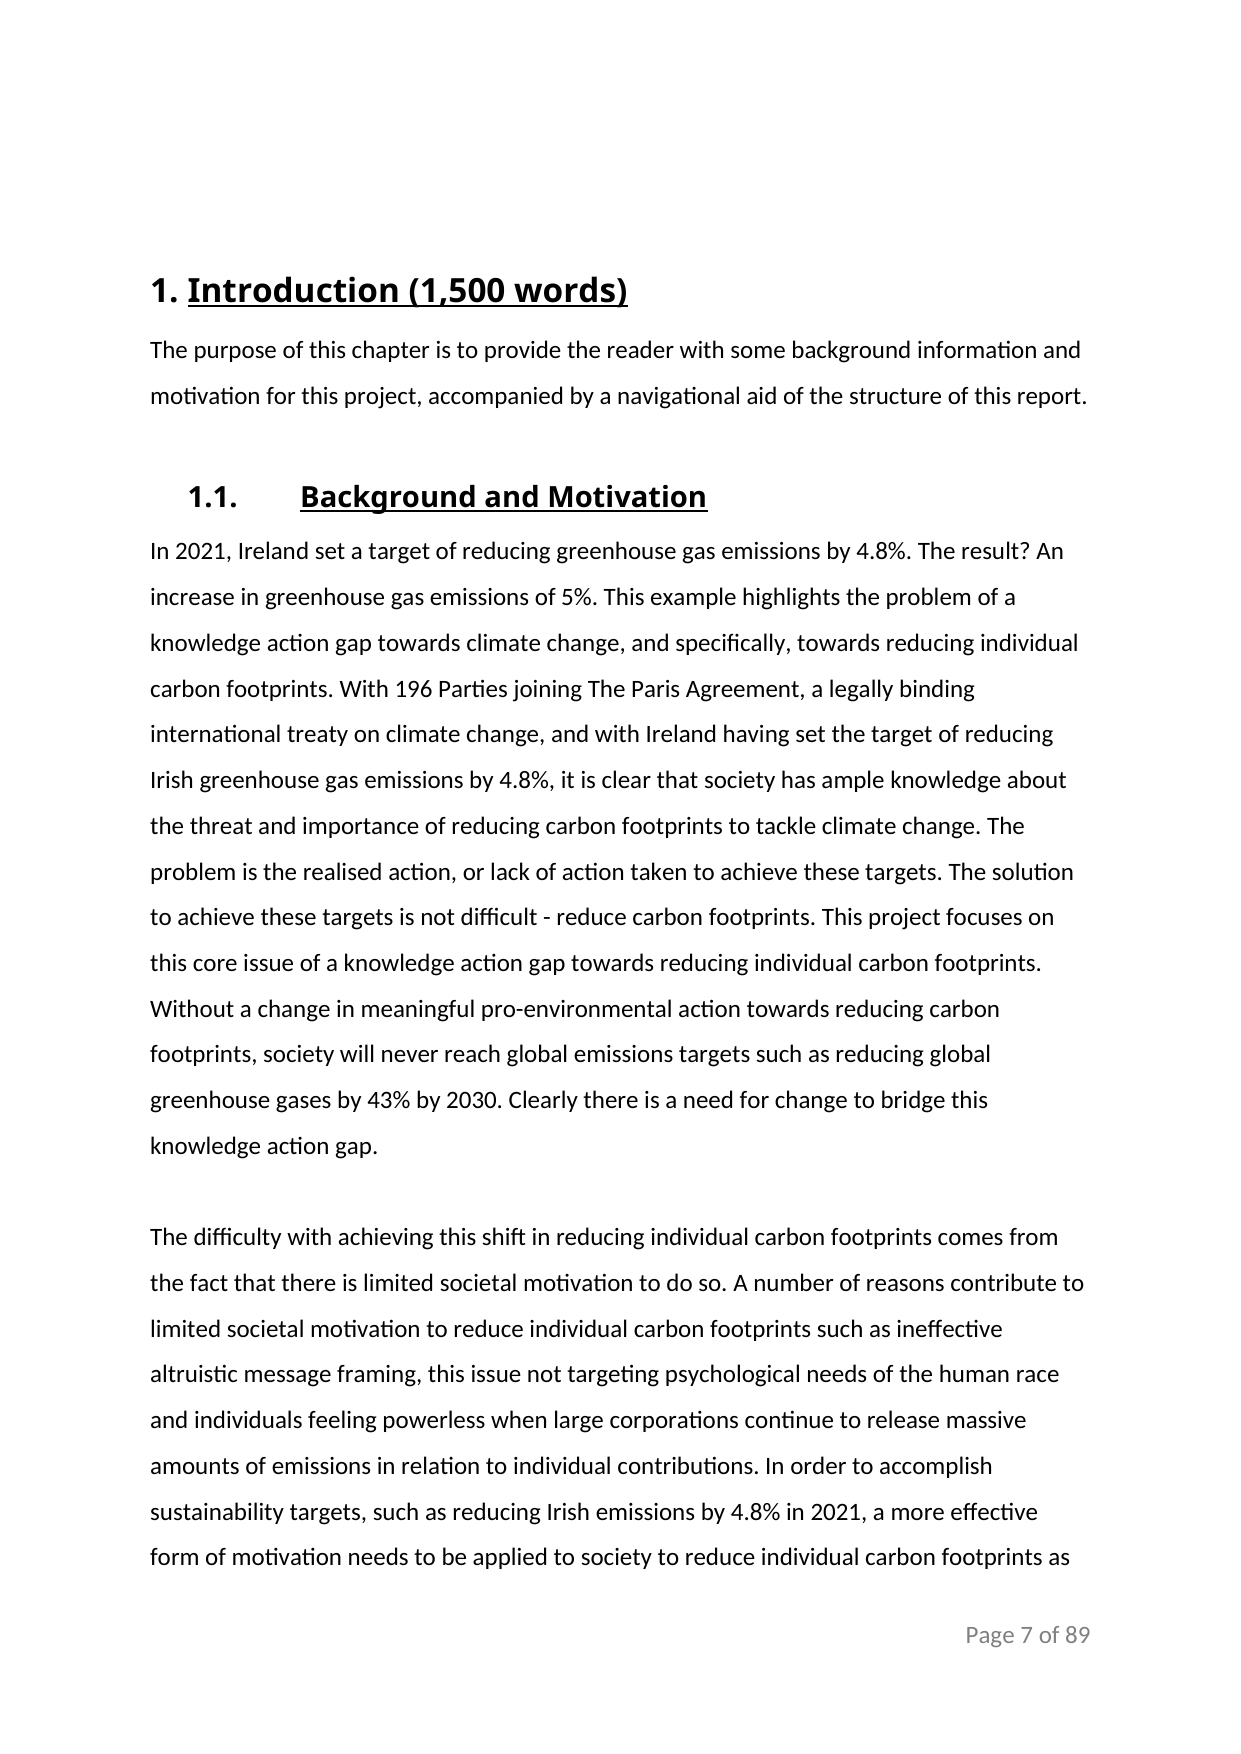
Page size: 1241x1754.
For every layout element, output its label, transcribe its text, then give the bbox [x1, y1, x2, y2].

text In 2021, Ireland set a target of reducing greenhouse gas emissions by 4.8%. The result? An increase in greenhouse gas emissions of 5%. This example highlights the problem of a knowledge action gap towards climate change, and specifically, towards reducing individual carbon footprints. With 196 Parties joining The Paris Agreement, a legally binding international treaty on climate change, and with Ireland having set the target of reducing Irish greenhouse gas emissions by 4.8%, it is clear that society has ample knowledge about the threat and importance of reducing carbon footprints to tackle climate change. The problem is the realised action, or lack of action taken to achieve these targets. The solution to achieve these targets is not difficult - reduce carbon footprints. This project focuses on this core issue of a knowledge action gap towards reducing individual carbon footprints. Without a change in meaningful pro-environmental action towards reducing carbon footprints, society will never reach global emissions targets such as reducing global greenhouse gases by 43% by 2030. Clearly there is a need for change to bridge this knowledge action gap. [150, 536, 1090, 1161]
subtitle Introduction (1,500 words) [150, 267, 1090, 312]
subtitle Background and Motivation [187, 476, 1090, 516]
text The purpose of this chapter is to provide the reader with some background information and motivation for this project, accompanied by a navigational aid of the structure of this report. [150, 335, 1090, 411]
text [150, 1221, 1090, 1572]
